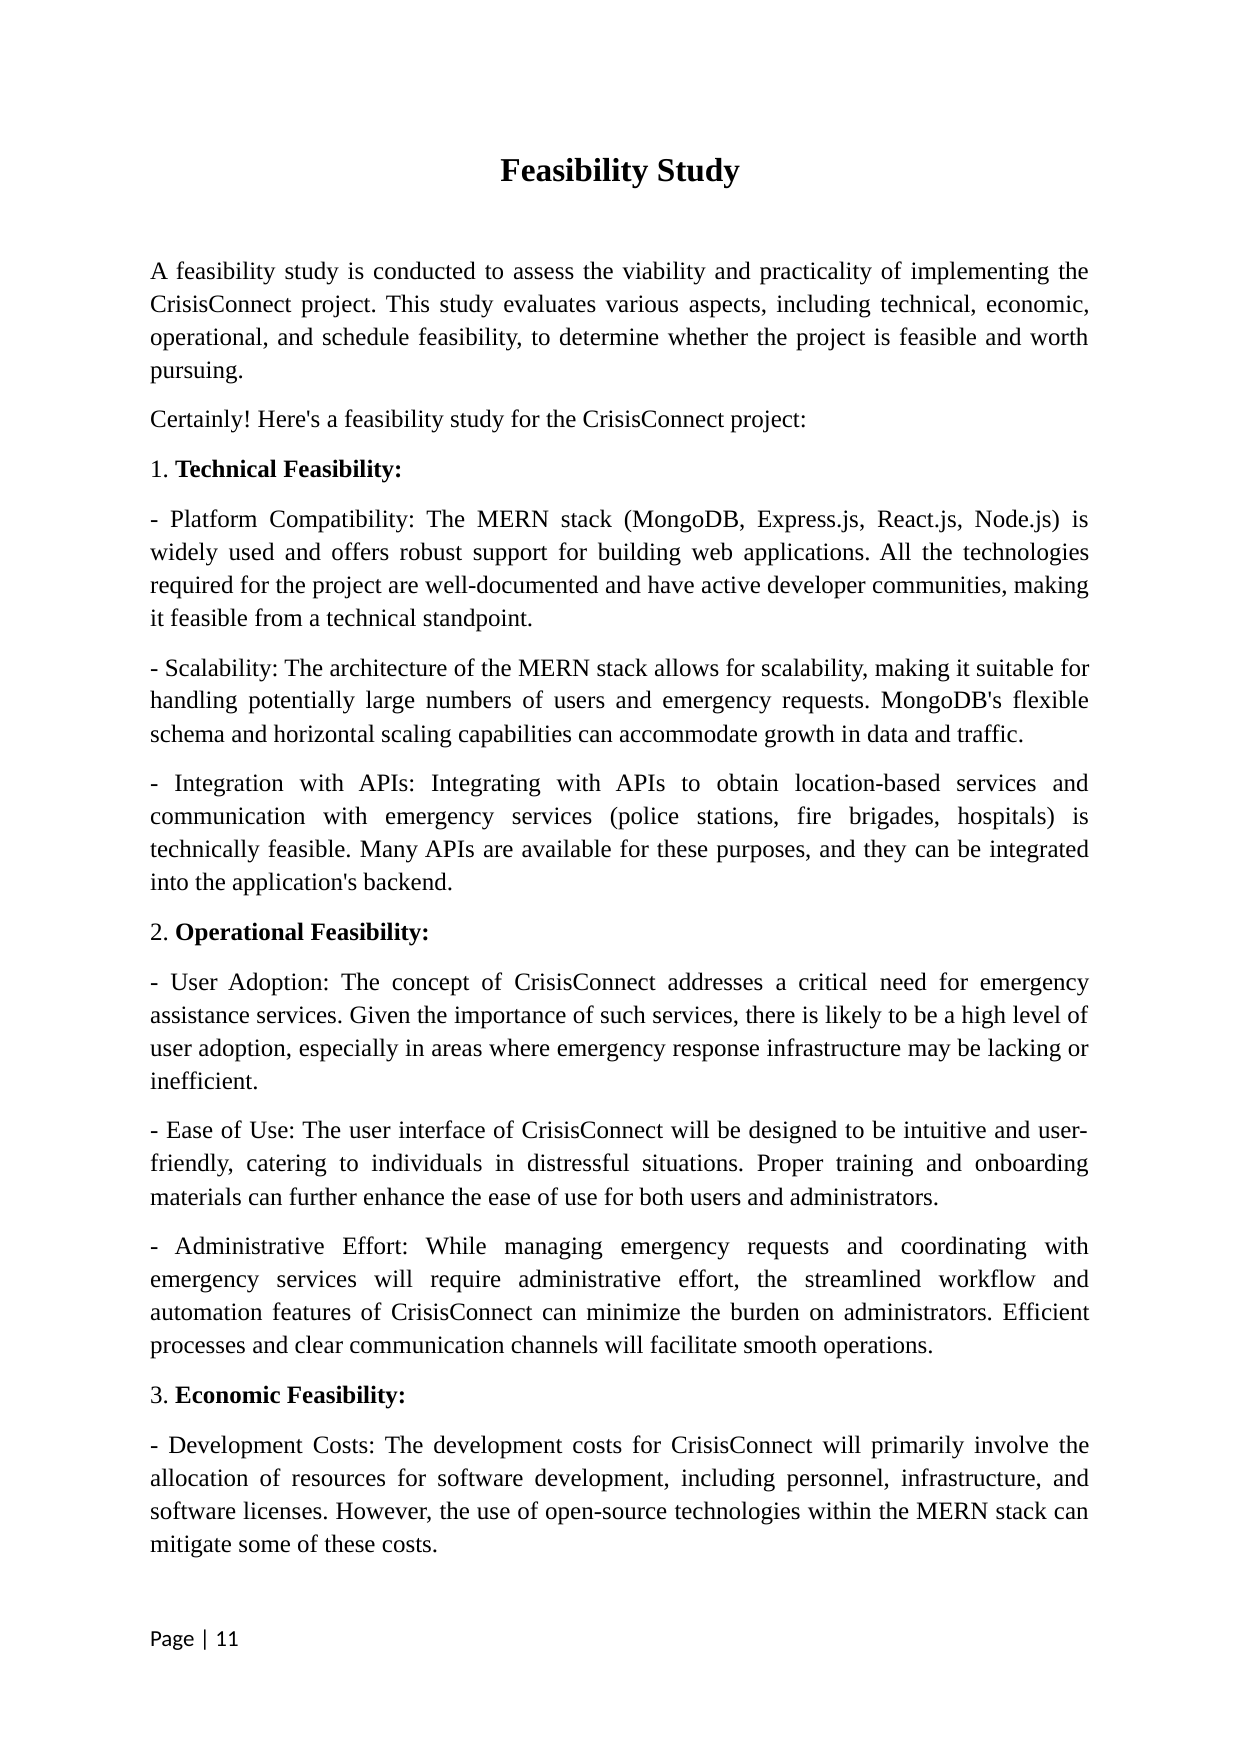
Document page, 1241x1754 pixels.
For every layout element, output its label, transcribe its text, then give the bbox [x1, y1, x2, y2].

text - Administrative Effort: While managing emergency requests and coordinating with emergency services will require administrative effort, the streamlined workflow and automation features of CrisisConnect can minimize the burden on administrators. Efficient processes and clear communication channels will facilitate smooth operations. [150, 1231, 1090, 1359]
text - Platform Compatibility: The MERN stack (MongoDB, Express.js, React.js, Node.js) is widely used and offers robust support for building web applications. All the technologies required for the project are well-documented and have active developer communities, making it feasible from a technical standpoint. [150, 504, 1090, 632]
text 2. Operational Feasibility: [150, 917, 1090, 946]
text Certainly! Here's a feasibility study for the CrisisConnect project: [150, 404, 1090, 433]
text - User Adoption: The concept of CrisisConnect addresses a critical need for emergency assistance services. Given the importance of such services, there is likely to be a high level of user adoption, especially in areas where emergency response infrastructure may be lacking or inefficient. [150, 967, 1090, 1094]
text - Integration with APIs: Integrating with APIs to obtain location-based services and communication with emergency services (police stations, fire brigades, hospitals) is technically feasible. Many APIs are available for these purposes, and they can be integrated into the application's backend. [150, 768, 1090, 896]
text - Scalability: The architecture of the MERN stack allows for scalability, making it suitable for handling potentially large numbers of users and emergency requests. MongoDB's flexible schema and horizontal scaling capabilities can accommodate growth in data and traffic. [150, 653, 1090, 747]
text - Ease of Use: The user interface of CrisisConnect will be designed to be intuitive and user-friendly, catering to individuals in distressful situations. Proper training and onboarding materials can further enhance the ease of use for both users and administrators. [150, 1116, 1090, 1210]
text 1. Technical Feasibility: [150, 454, 1090, 483]
text - Development Costs: The development costs for CrisisConnect will primarily involve the allocation of resources for software development, including personnel, infrastructure, and software licenses. However, the use of open-source technologies within the MERN stack can mitigate some of these costs. [150, 1430, 1090, 1557]
text 3. Economic Feasibility: [150, 1380, 1090, 1409]
text Feasibility Study [150, 150, 1090, 188]
text A feasibility study is conducted to assess the viability and practicality of implementing the CrisisConnect project. This study evaluates various aspects, including technical, economic, operational, and schedule feasibility, to determine whether the project is feasible and worth pursuing. [150, 256, 1090, 383]
